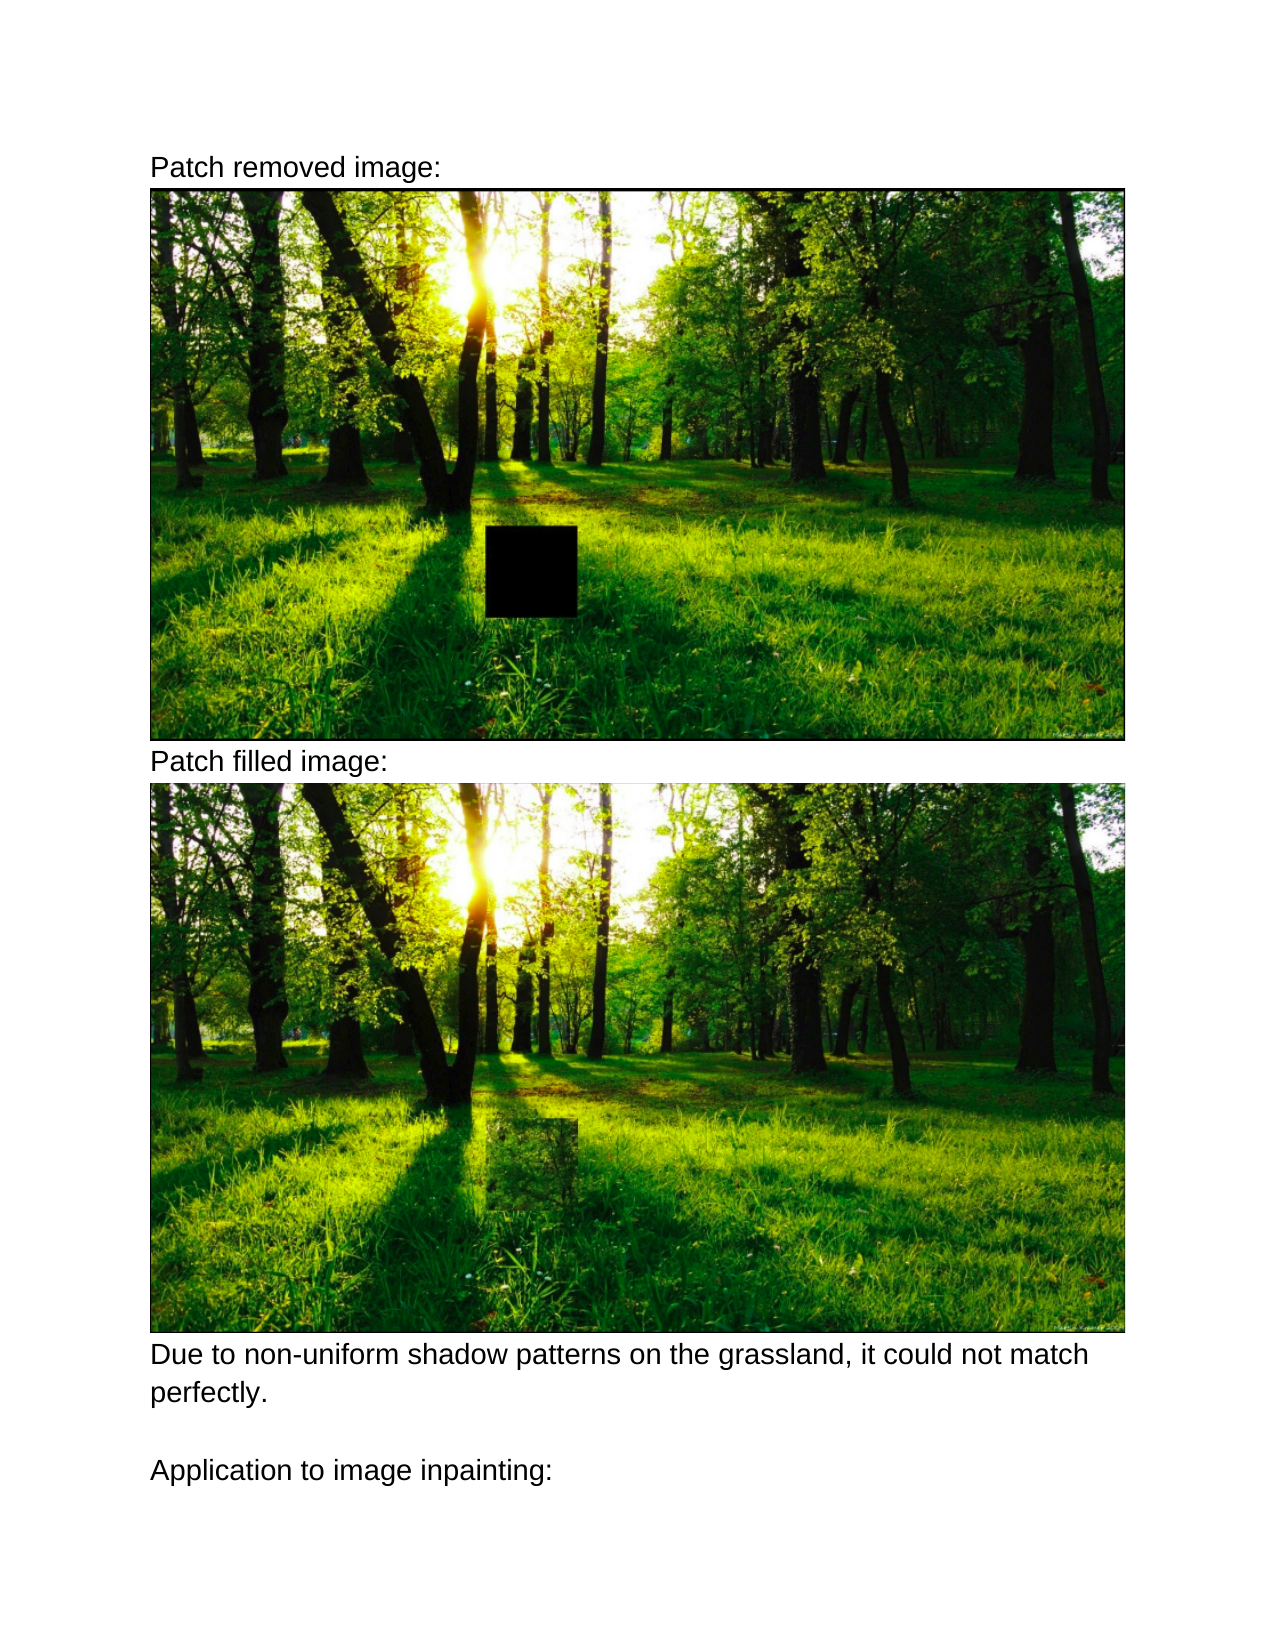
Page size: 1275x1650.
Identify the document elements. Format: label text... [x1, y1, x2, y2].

text Patch filled image: [150, 744, 1125, 778]
picture [150, 188, 1125, 741]
picture [150, 783, 1125, 1333]
text Application to image inpainting: [150, 1452, 1125, 1486]
text Patch removed image: [150, 150, 1125, 183]
text Due to non-uniform shadow patterns on the grassland, it could not match perfectly. [150, 1337, 1125, 1409]
